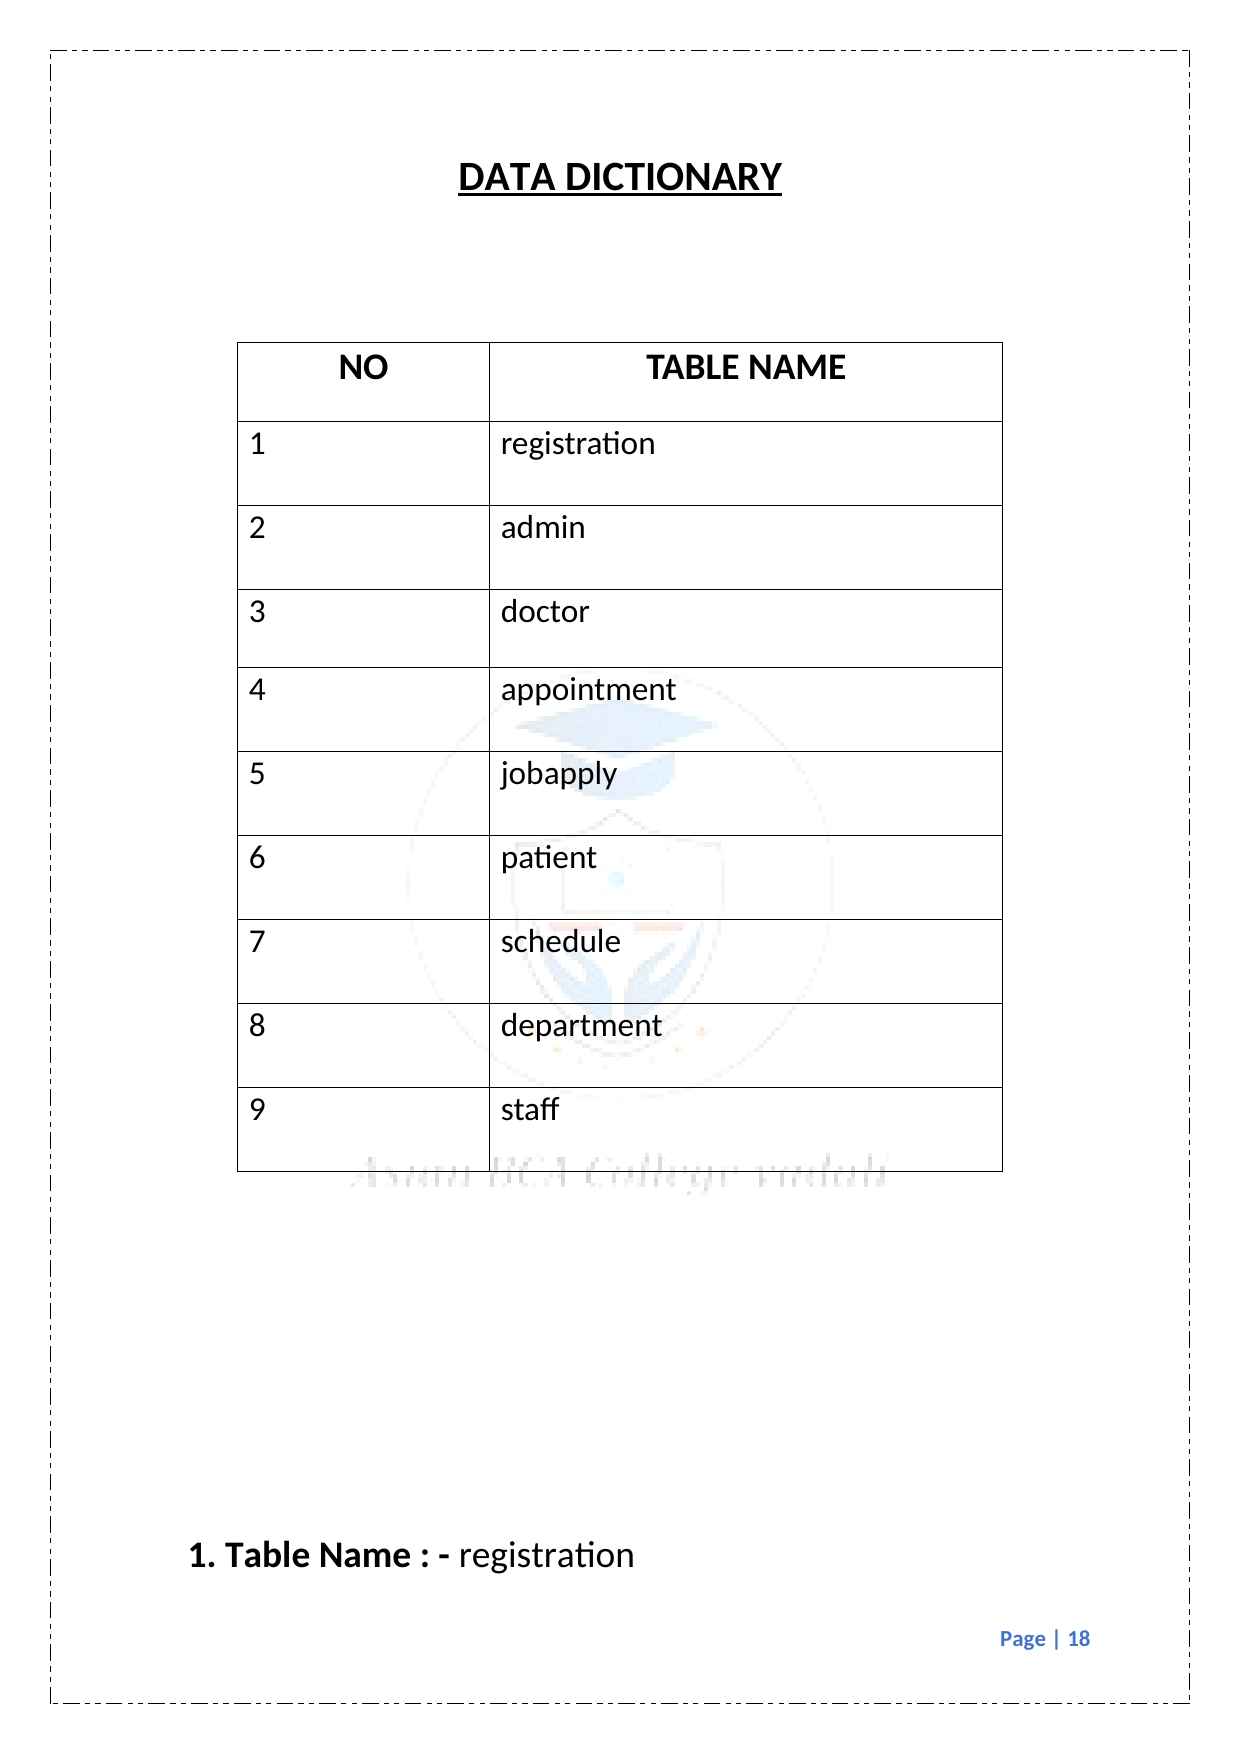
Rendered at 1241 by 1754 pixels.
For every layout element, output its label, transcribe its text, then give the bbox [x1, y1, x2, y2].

table_cell 2 [238, 506, 489, 588]
table_cell 9 [238, 1088, 489, 1171]
table_cell jobapply [490, 752, 1002, 835]
table_cell 8 [238, 1004, 489, 1087]
table_cell 5 [238, 752, 489, 835]
table_cell 4 [238, 668, 489, 751]
table_cell 6 [238, 836, 489, 919]
text DATA DICTIONARY [150, 150, 1090, 201]
list Table Name : - registration [187, 1531, 1090, 1577]
table_cell patient [490, 836, 1002, 919]
table_header NO [238, 343, 489, 421]
table_header TABLE NAME [490, 343, 1002, 421]
table_cell appointment [490, 668, 1002, 751]
table_cell department [490, 1004, 1002, 1087]
table_cell schedule [490, 920, 1002, 1003]
table_cell 3 [238, 590, 489, 667]
table_cell admin [490, 506, 1002, 588]
table_cell staff [490, 1088, 1002, 1171]
table_cell 7 [238, 920, 489, 1003]
table_cell 1 [238, 422, 489, 504]
table_cell registration [490, 422, 1002, 504]
table_cell doctor [490, 590, 1002, 667]
